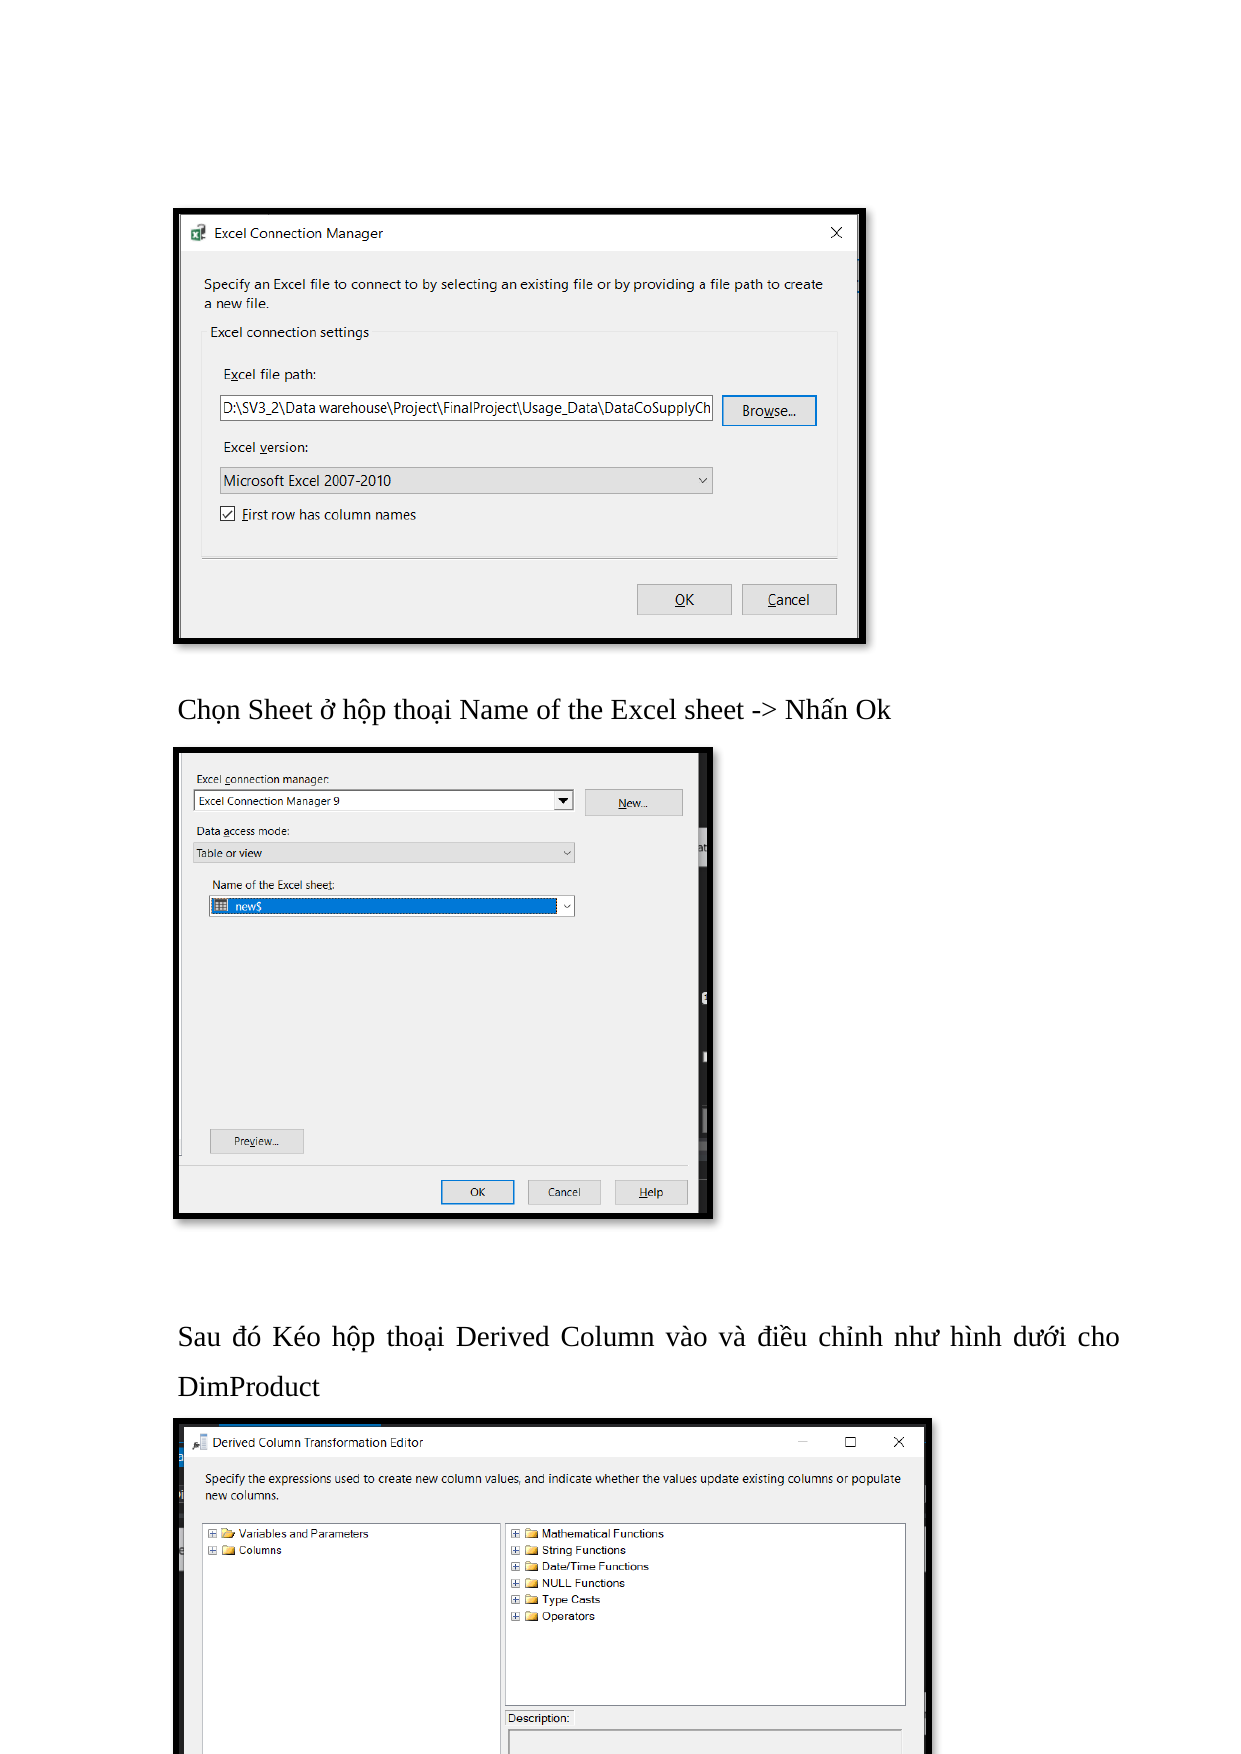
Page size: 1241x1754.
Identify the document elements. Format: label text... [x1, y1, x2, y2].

picture [179, 753, 707, 1213]
text Sau đó Kéo hộp thoại Derived Column vào và điều chỉnh như hình dưới cho DimProduct [177, 1319, 1122, 1402]
text Chọn Sheet ở hộp thoại Name of the Excel sheet -> Nhấn Ok [177, 692, 1122, 726]
picture [179, 214, 859, 638]
picture [179, 1424, 926, 1754]
